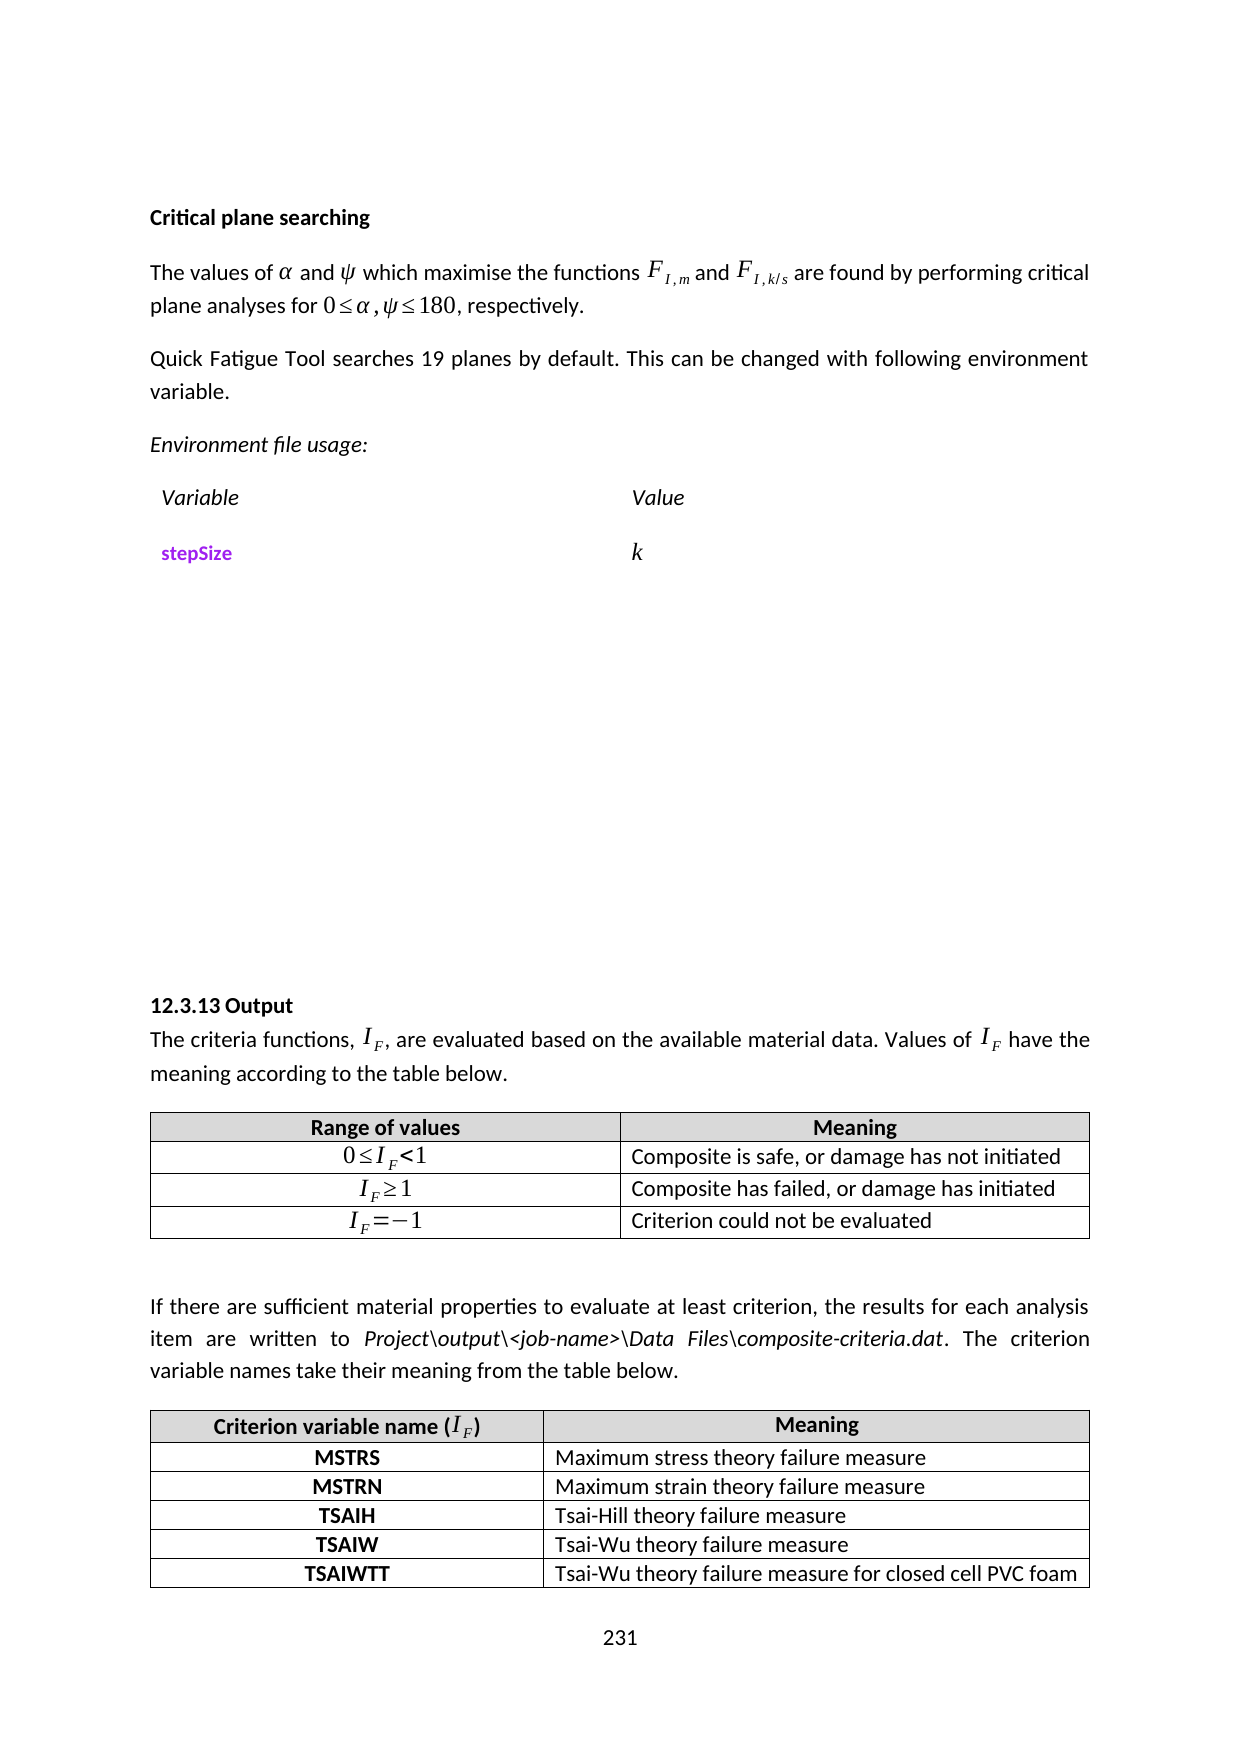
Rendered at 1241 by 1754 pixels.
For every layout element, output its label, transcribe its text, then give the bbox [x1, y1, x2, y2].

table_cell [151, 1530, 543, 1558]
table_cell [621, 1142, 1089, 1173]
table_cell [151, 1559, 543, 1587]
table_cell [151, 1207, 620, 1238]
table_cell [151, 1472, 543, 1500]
text Quick Fatigue Tool searches 19 planes by default. This can be changed with following environment variable. [150, 344, 1090, 405]
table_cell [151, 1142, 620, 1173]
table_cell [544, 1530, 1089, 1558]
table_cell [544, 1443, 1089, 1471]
text The criteria functions, , are evaluated based on the available material data. Values of have the meaning according to the table below. [150, 1023, 1090, 1087]
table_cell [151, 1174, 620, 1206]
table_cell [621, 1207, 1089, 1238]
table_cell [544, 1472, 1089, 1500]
text The values of and which maximise the functions and are found by performing critical plane analyses for , respectively. [150, 256, 1090, 319]
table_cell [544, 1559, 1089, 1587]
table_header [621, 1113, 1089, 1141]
subtitle 12.3.13 Output [150, 991, 1090, 1019]
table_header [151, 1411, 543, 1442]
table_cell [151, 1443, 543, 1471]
text Environment file usage: [150, 430, 1090, 458]
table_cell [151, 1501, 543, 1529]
text If there are sufficient material properties to evaluate at least criterion, the results for each analysis item are written to Project\output\<job-name>\Data Files\composite-criteria.dat. The criterion variable names take their meaning from the table below. [150, 1292, 1090, 1384]
text Critical plane searching [150, 203, 1090, 231]
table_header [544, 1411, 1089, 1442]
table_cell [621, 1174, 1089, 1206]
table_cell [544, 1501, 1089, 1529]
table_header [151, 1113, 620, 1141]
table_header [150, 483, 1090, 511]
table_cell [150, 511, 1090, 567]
